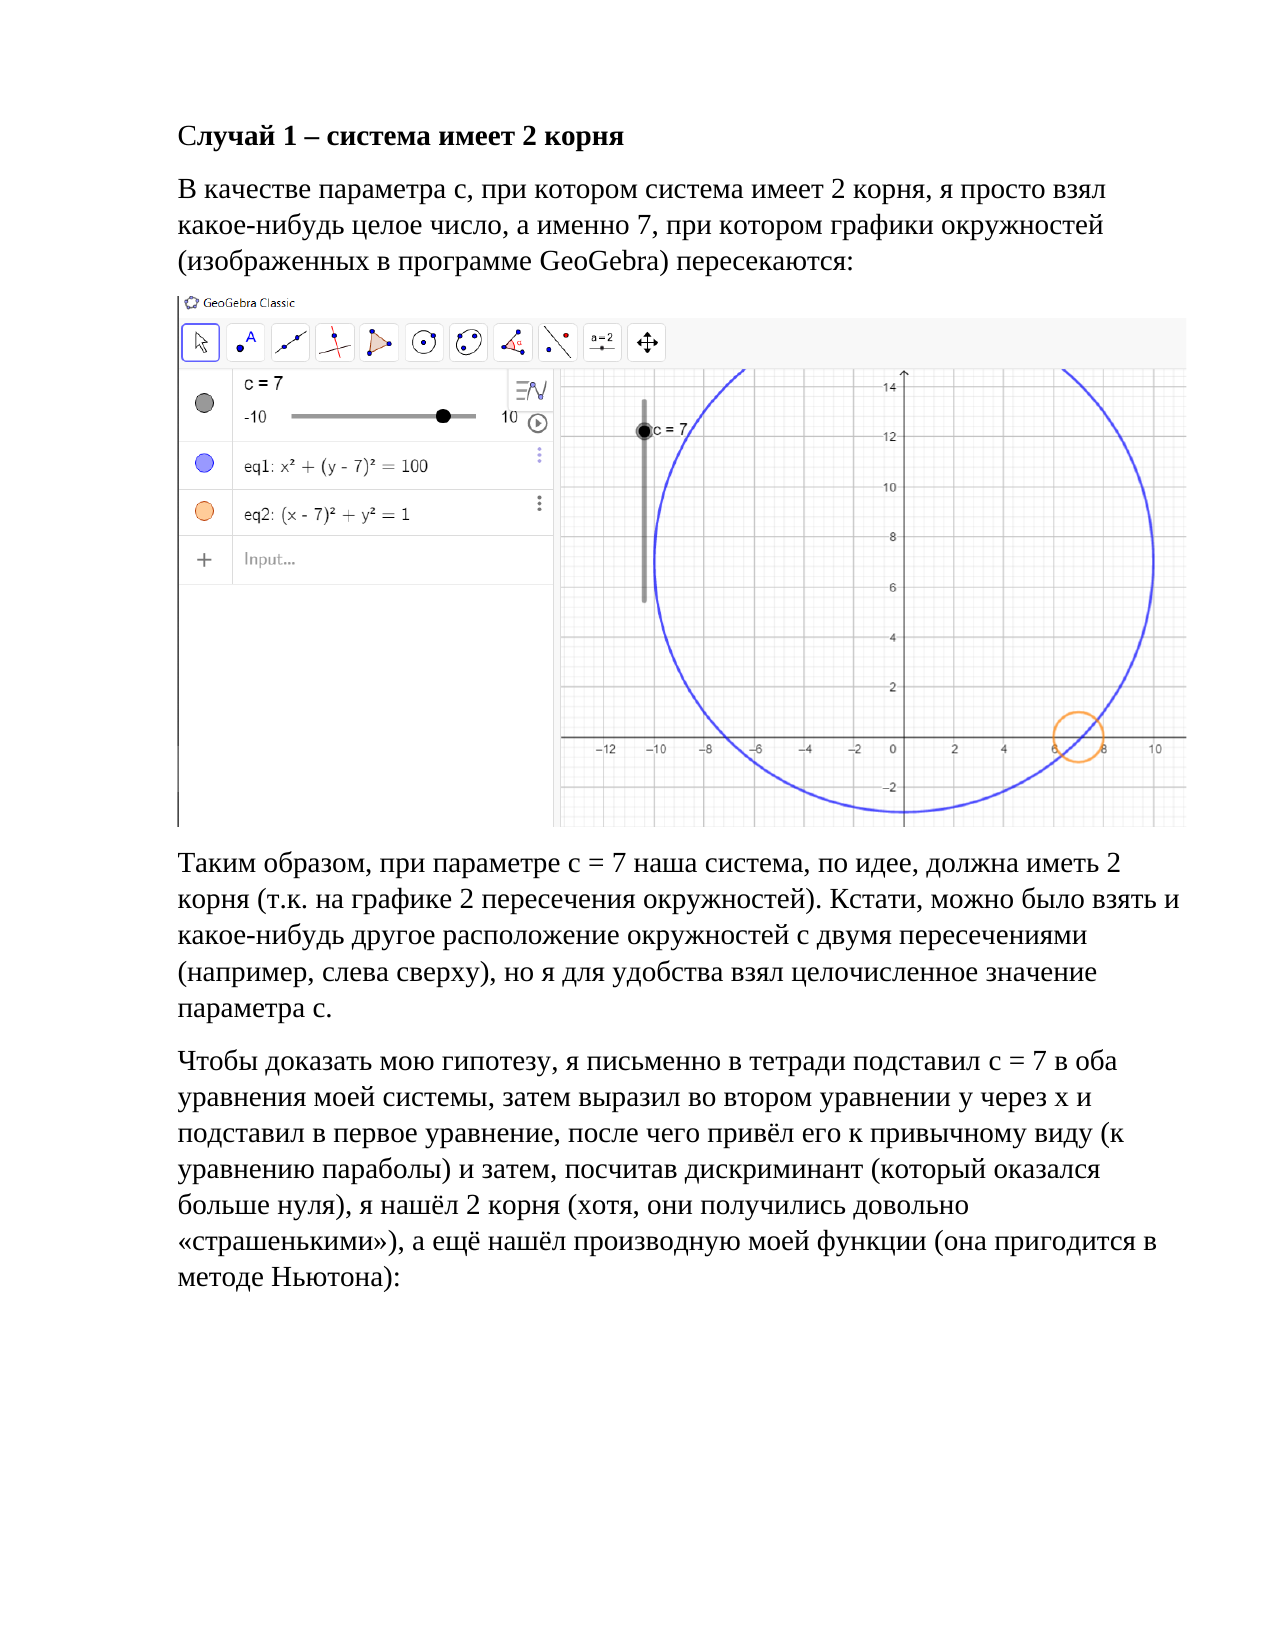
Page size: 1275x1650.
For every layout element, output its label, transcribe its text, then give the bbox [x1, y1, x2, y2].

text В качестве параметра c, при котором система имеет 2 корня, я просто взял какое-нибудь целое число, а именно 7, при котором графики окружностей (изображенных в программе GeoGebra) пересекаются: [177, 171, 1186, 277]
picture [177, 296, 1187, 827]
text Случай 1 – система имеет 2 корня [177, 118, 1186, 152]
text Чтобы доказать мою гипотезу, я письменно в тетради подставил c = 7 в оба уравнения моей системы, затем выразил во втором уравнении y через x и подставил в первое уравнение, после чего привёл его к привычному виду (к уравнению параболы) и затем, посчитав дискриминант (который оказался больше нуля), я нашёл 2 корня (хотя, они получились довольно «страшенькими»), а ещё нашёл производную моей функции (она пригодится в методе Ньютона): [177, 1043, 1186, 1293]
text Таким образом, при параметре c = 7 наша система, по идее, должна иметь 2 корня (т.к. на графике 2 пересечения окружностей). Кстати, можно было взять и какое-нибудь другое расположение окружностей с двумя пересечениями (например, слева сверху), но я для удобства взял целочисленное значение параметра c. [177, 845, 1186, 1023]
